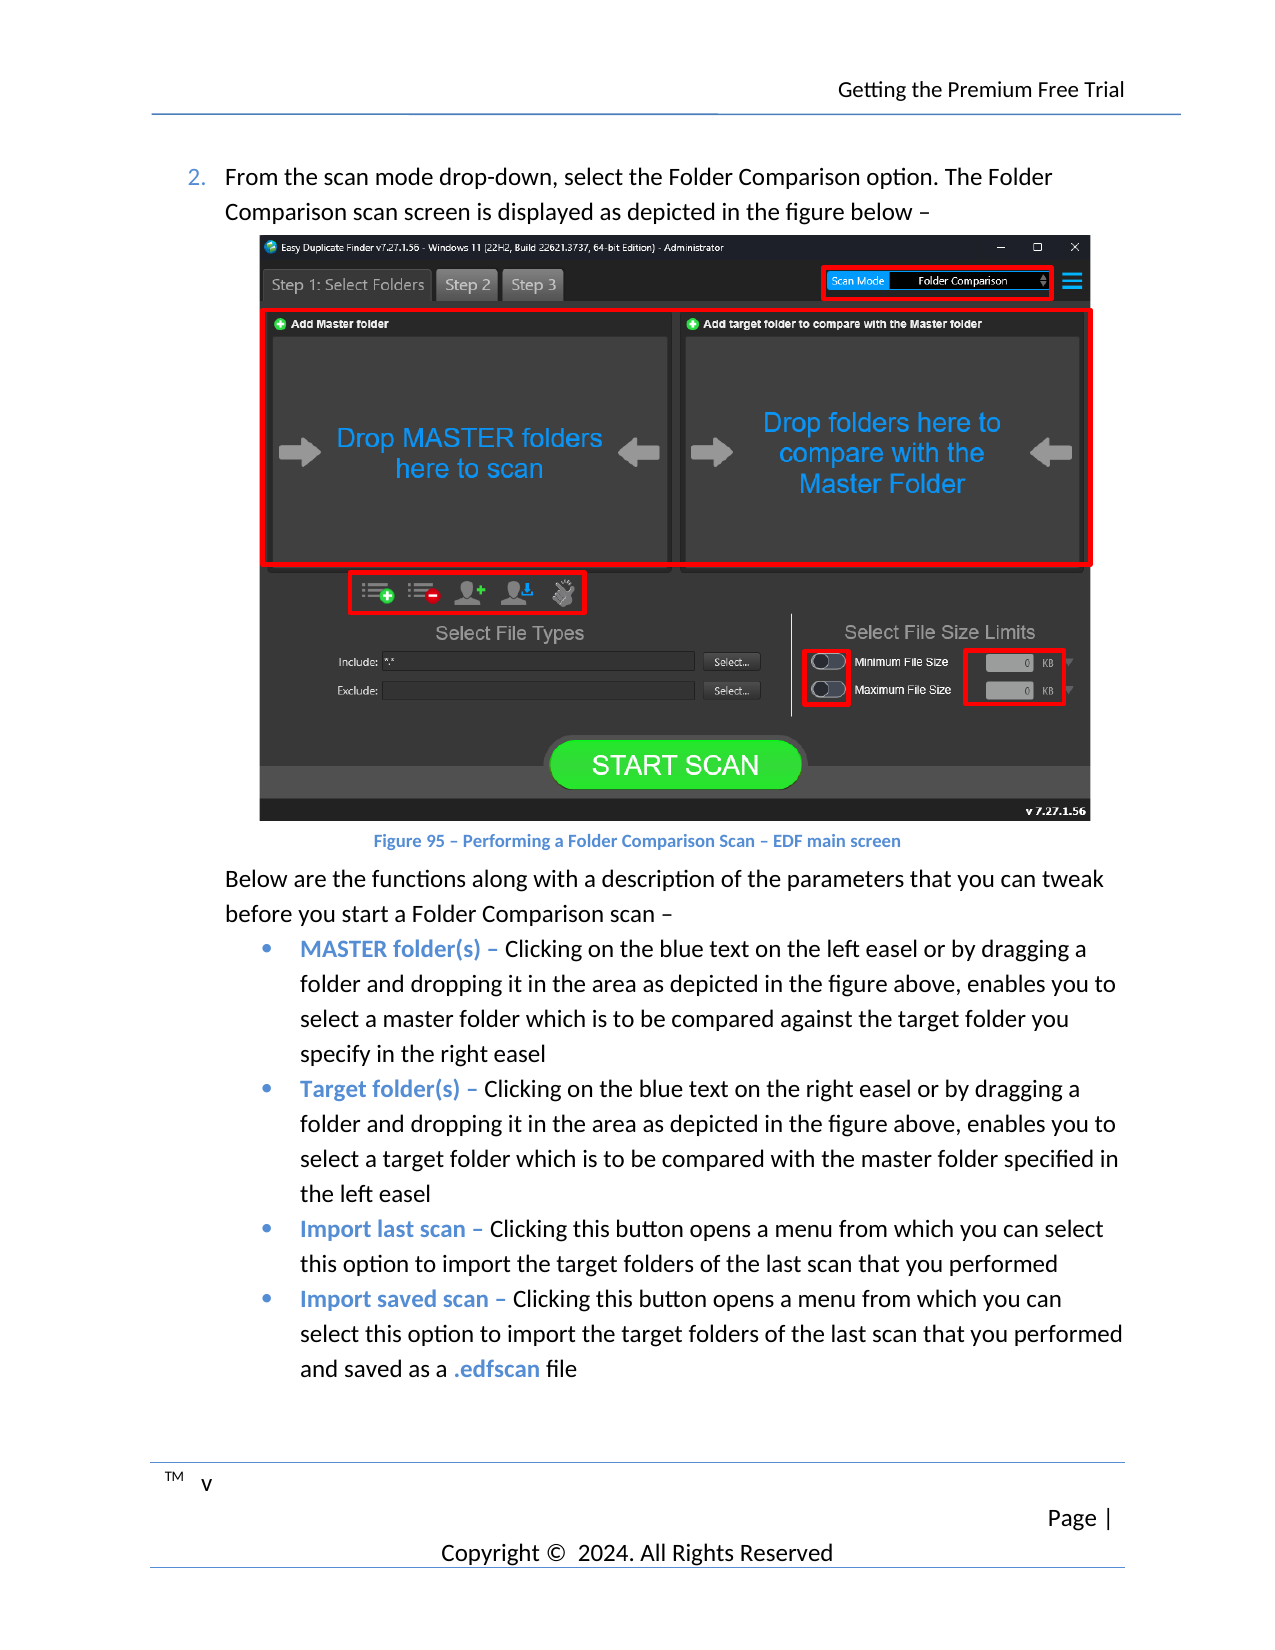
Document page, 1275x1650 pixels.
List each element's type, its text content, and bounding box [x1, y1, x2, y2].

list Below are the functions along with a description of the parameters that you can tweak before you start a Folder Comparison scan – [225, 863, 1125, 928]
list Import last scan – Clicking this button opens a menu from which you can select this option to import the target folders of the last scan that you performed [262, 1213, 1125, 1278]
picture [265, 312, 1088, 562]
list MASTER folder(s) – Clicking on the blue text on the left easel or by dragging a folder and dropping it in the area as depicted in the figure above, enables you to select a master folder which is to be compared against the target folder you specify in the right easel [262, 933, 1125, 1068]
list Target folder(s) – Clicking on the blue text on the right easel or by dragging a folder and dropping it in the area as depicted in the figure above, enables you to select a target folder which is to be compared with the master folder specified in the left easel [262, 1073, 1125, 1208]
text Figure 95 – Performing a Folder Comparison Scan – EDF main screen [150, 829, 1125, 852]
list From the scan mode drop-down, select the Folder Comparison option. The Folder Comparison scan screen is displayed as depicted in the figure below – [187, 161, 1125, 227]
list Import saved scan – Clicking this button opens a menu from which you can select this option to import the target folders of the last scan that you performed and saved as a .edfscan file [262, 1283, 1125, 1383]
picture [259, 235, 1091, 821]
